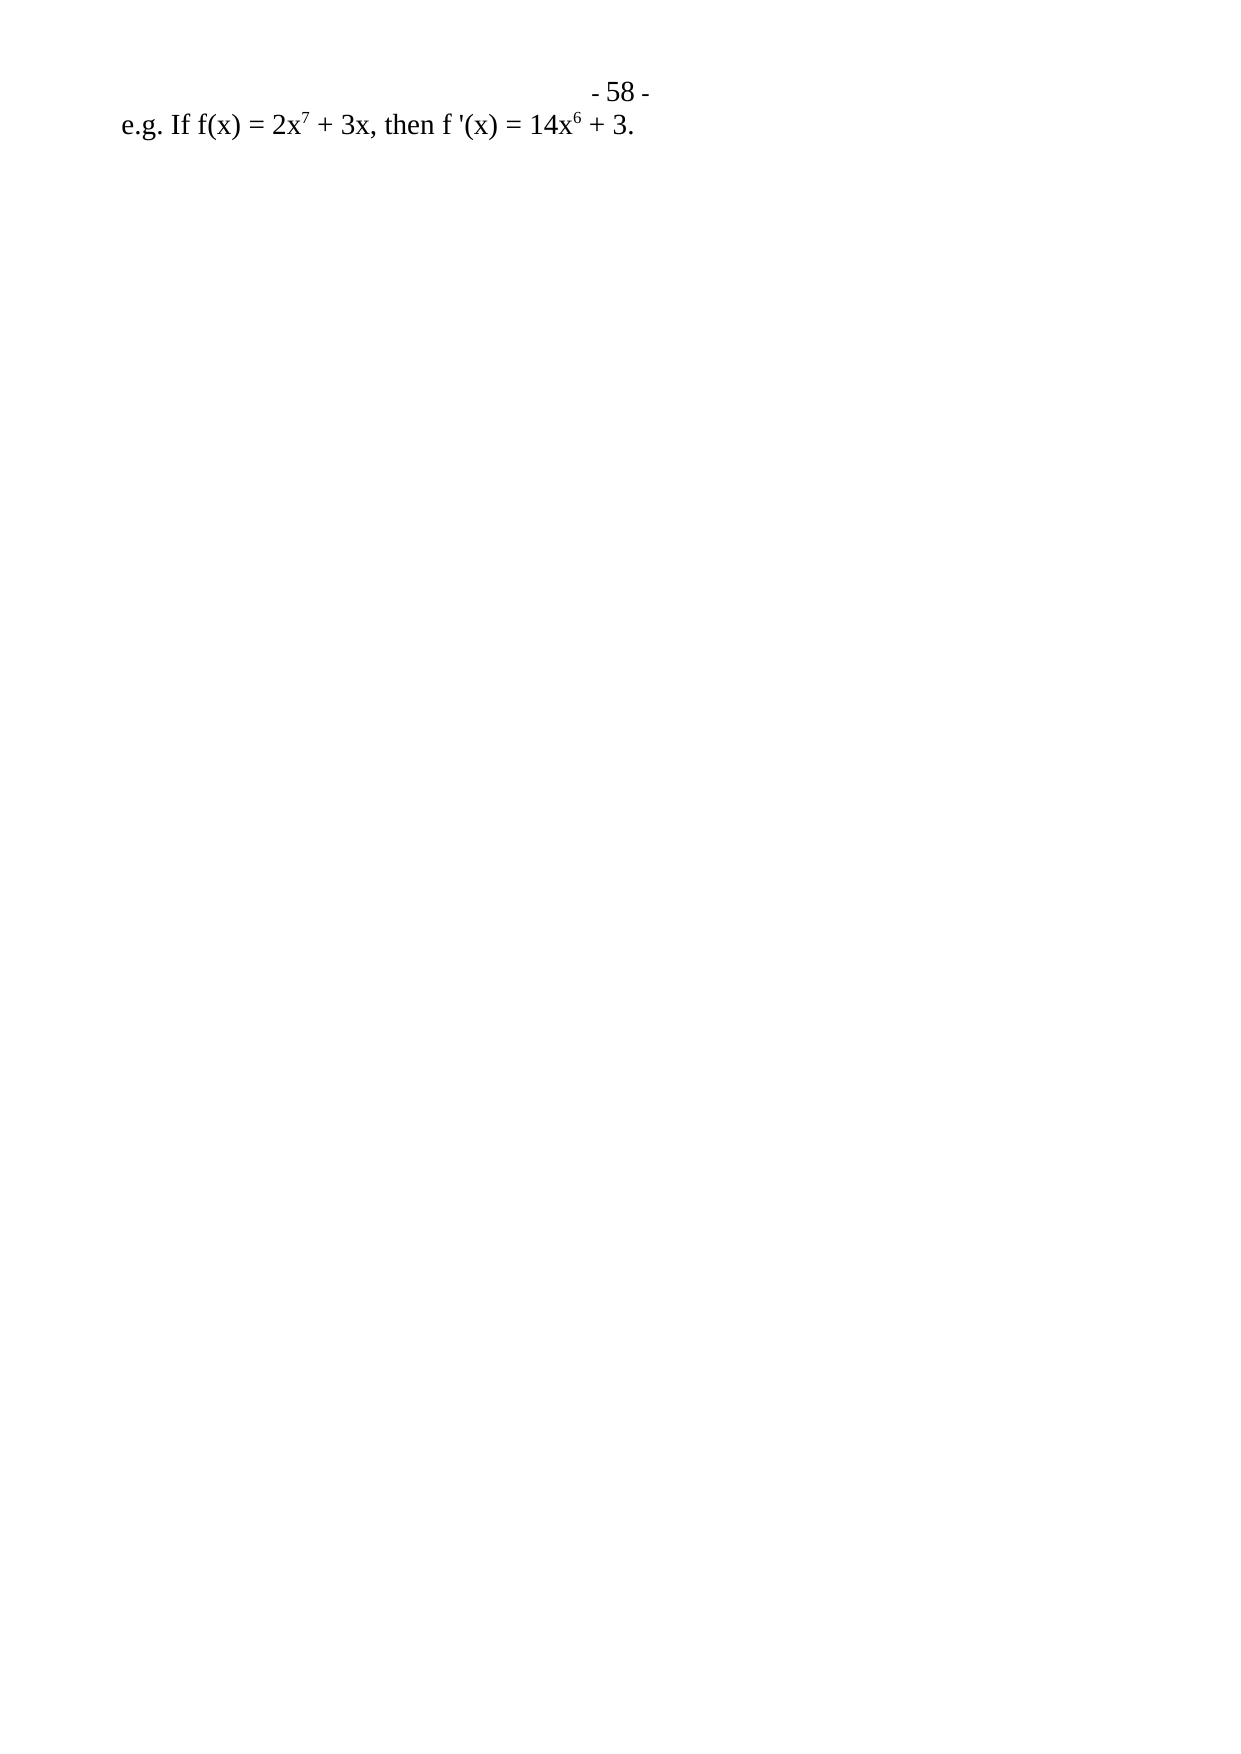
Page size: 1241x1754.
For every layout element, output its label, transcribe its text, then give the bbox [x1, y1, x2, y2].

text e.g. If f(x) = 2x7 + 3x, then f '(x) = 14x6 + 3. [121, 107, 1163, 141]
